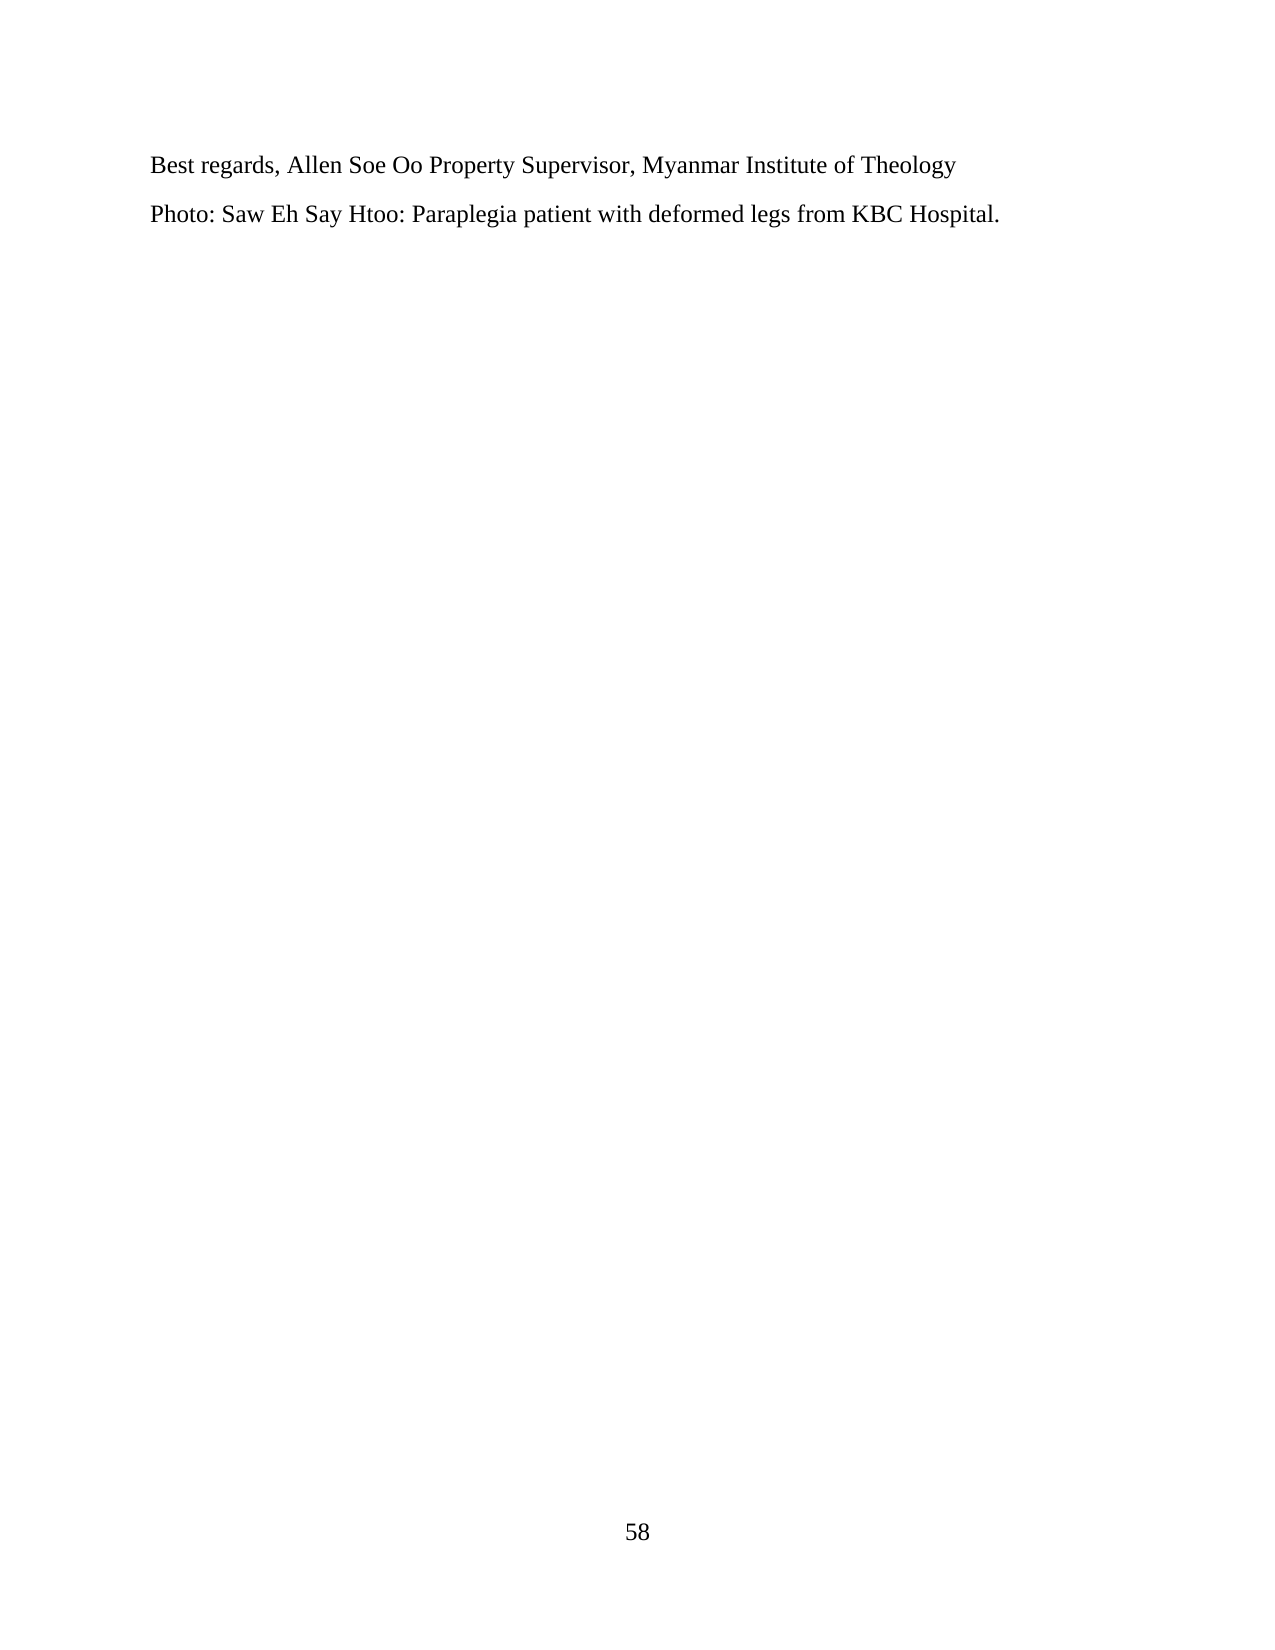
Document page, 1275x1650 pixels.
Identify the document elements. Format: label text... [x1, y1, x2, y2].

text Photo: Saw Eh Say Htoo: Paraplegia patient with deformed legs from KBC Hospital. [150, 199, 1125, 228]
text Best regards, Allen Soe Oo Property Supervisor, Myanmar Institute of Theology [150, 150, 1125, 179]
